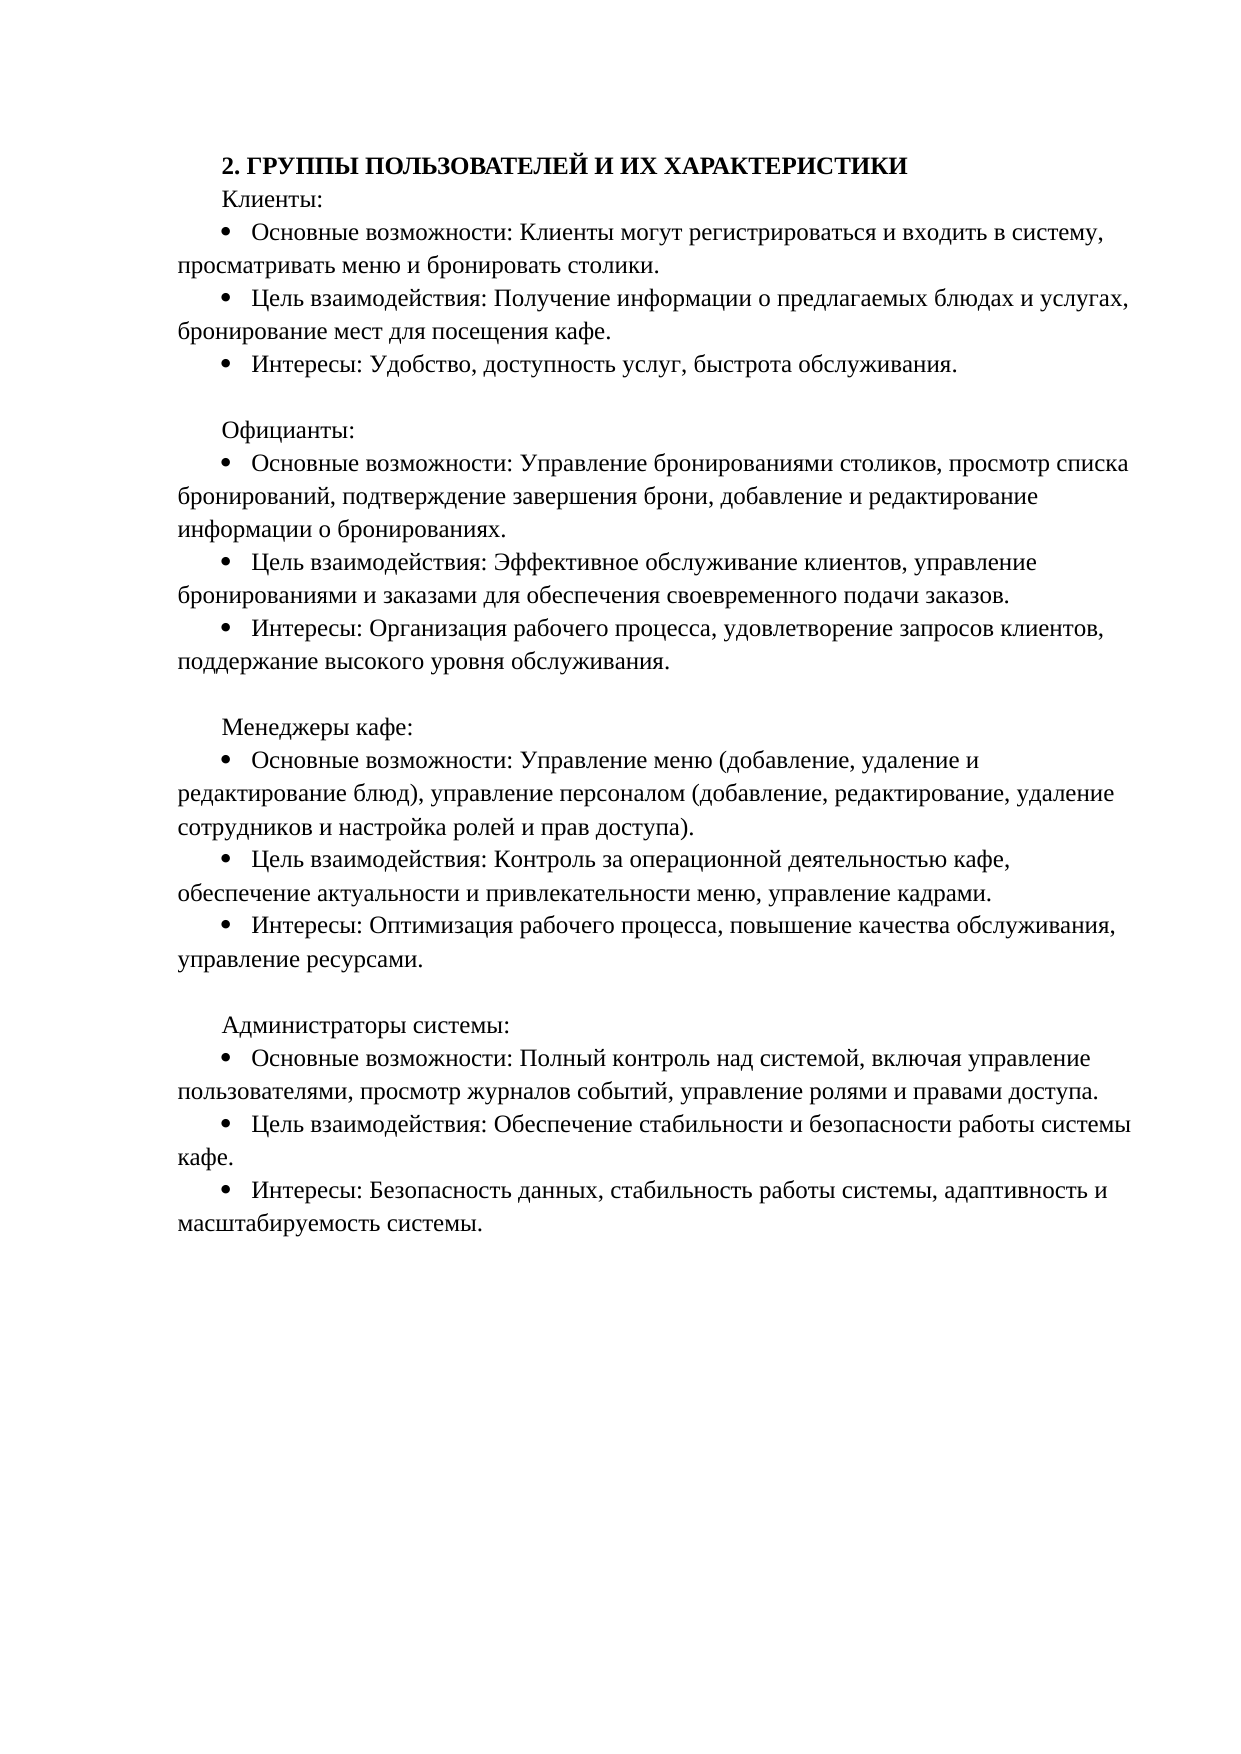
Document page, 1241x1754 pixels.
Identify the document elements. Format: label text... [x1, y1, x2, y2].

list Цель взаимодействия: Получение информации о предлагаемых блюдах и услугах, бронирование мест для посещения кафе. [177, 283, 1137, 345]
list Основные возможности: Управление меню (добавление, удаление и редактирование блюд), управление персоналом (добавление, редактирование, удаление сотрудников и настройка ролей и прав доступа). [177, 746, 1137, 840]
subtitle 2. Группы пользователей и их характеристики [177, 151, 1137, 180]
text Администраторы системы: [177, 1010, 1137, 1038]
list Интересы: Организация рабочего процесса, удовлетворение запросов клиентов, поддержание высокого уровня обслуживания. [177, 613, 1137, 675]
text Официанты: [177, 415, 1137, 444]
list Основные возможности: Клиенты могут регистрироваться и входить в систему, просматривать меню и бронировать столики. [177, 217, 1137, 279]
text Клиенты: [177, 184, 1137, 213]
list Интересы: Оптимизация рабочего процесса, повышение качества обслуживания, управление ресурсами. [177, 911, 1137, 972]
list Основные возможности: Полный контроль над системой, включая управление пользователями, просмотр журналов событий, управление ролями и правами доступа. [177, 1043, 1137, 1104]
list Интересы: Удобство, доступность услуг, быстрота обслуживания. [177, 349, 1137, 378]
list Интересы: Безопасность данных, стабильность работы системы, адаптивность и масштабируемость системы. [177, 1175, 1137, 1237]
list Основные возможности: Управление бронированиями столиков, просмотр списка бронирований, подтверждение завершения брони, добавление и редактирование информации о бронированиях. [177, 448, 1137, 543]
list Цель взаимодействия: Обеспечение стабильности и безопасности работы системы кафе. [177, 1109, 1137, 1171]
text Менеджеры кафе: [177, 712, 1137, 741]
list Цель взаимодействия: Контроль за операционной деятельностью кафе, обеспечение актуальности и привлекательности меню, управление кадрами. [177, 844, 1137, 906]
list Цель взаимодействия: Эффективное обслуживание клиентов, управление бронированиями и заказами для обеспечения своевременного подачи заказов. [177, 547, 1137, 609]
